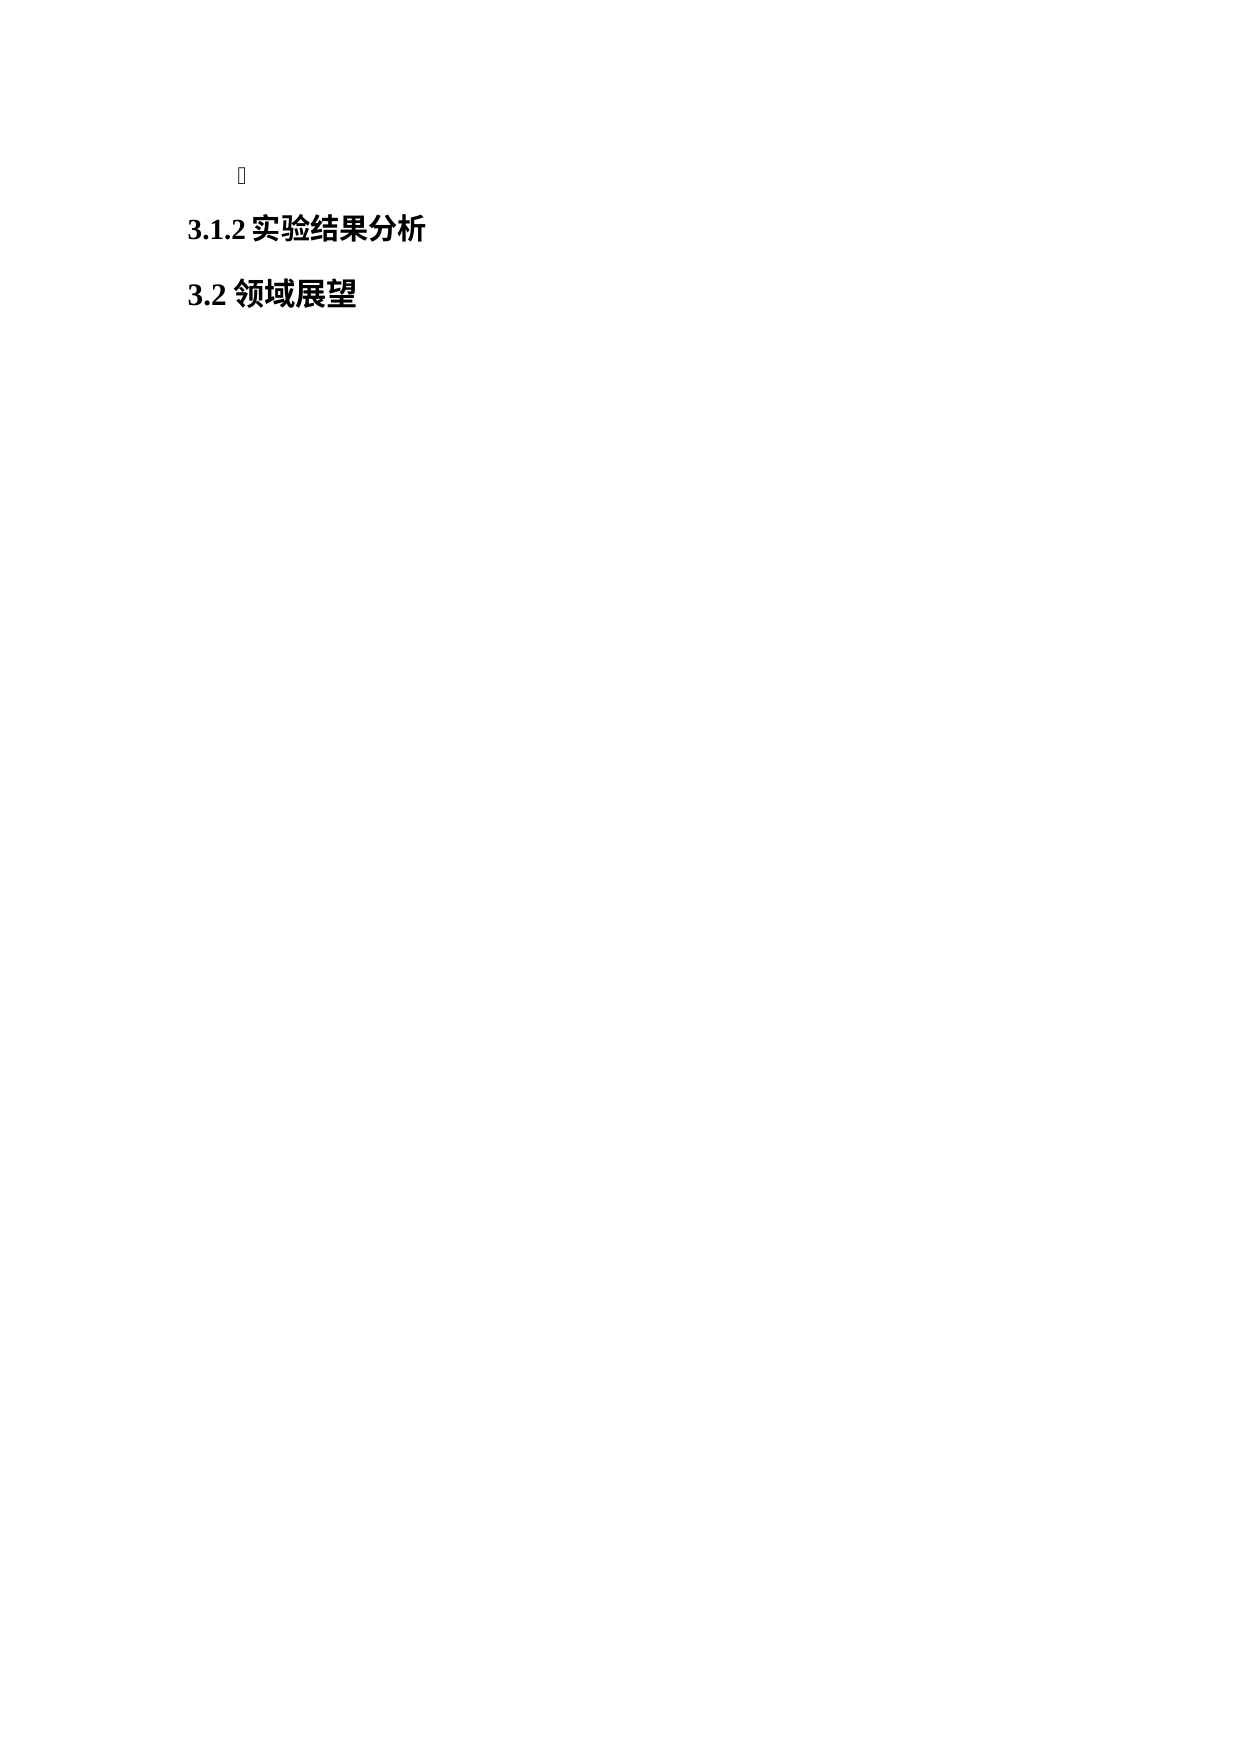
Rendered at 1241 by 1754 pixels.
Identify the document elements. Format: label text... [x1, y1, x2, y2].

subtitle 3.1.2实验结果分析 [187, 194, 1053, 259]
subtitle 3.2领域展望 [187, 259, 1053, 324]
